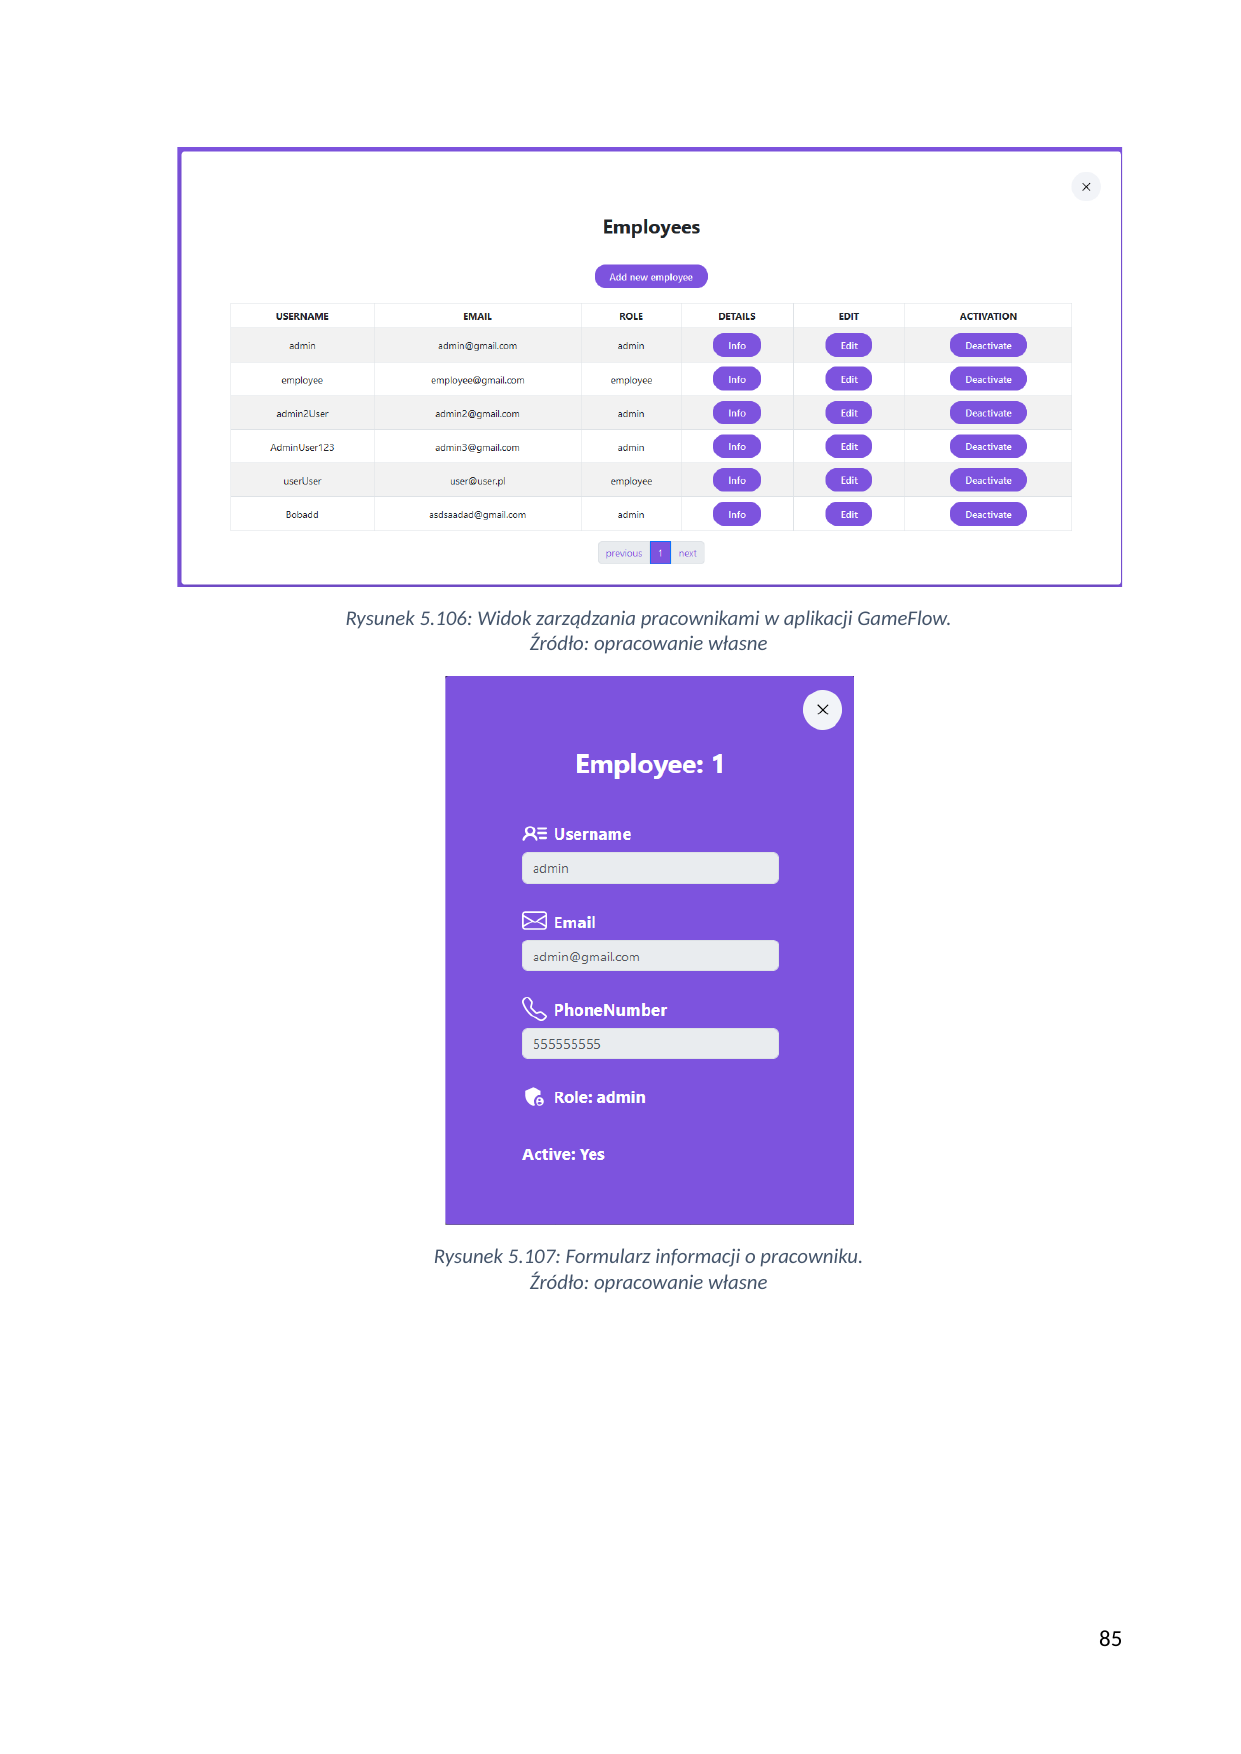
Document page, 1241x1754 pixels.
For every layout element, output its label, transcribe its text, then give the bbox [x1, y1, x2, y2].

text Źródło: opracowanie własne [177, 1269, 1122, 1294]
text Źródło: opracowanie własne [177, 631, 1122, 656]
picture [445, 676, 854, 1225]
picture [177, 147, 1123, 587]
